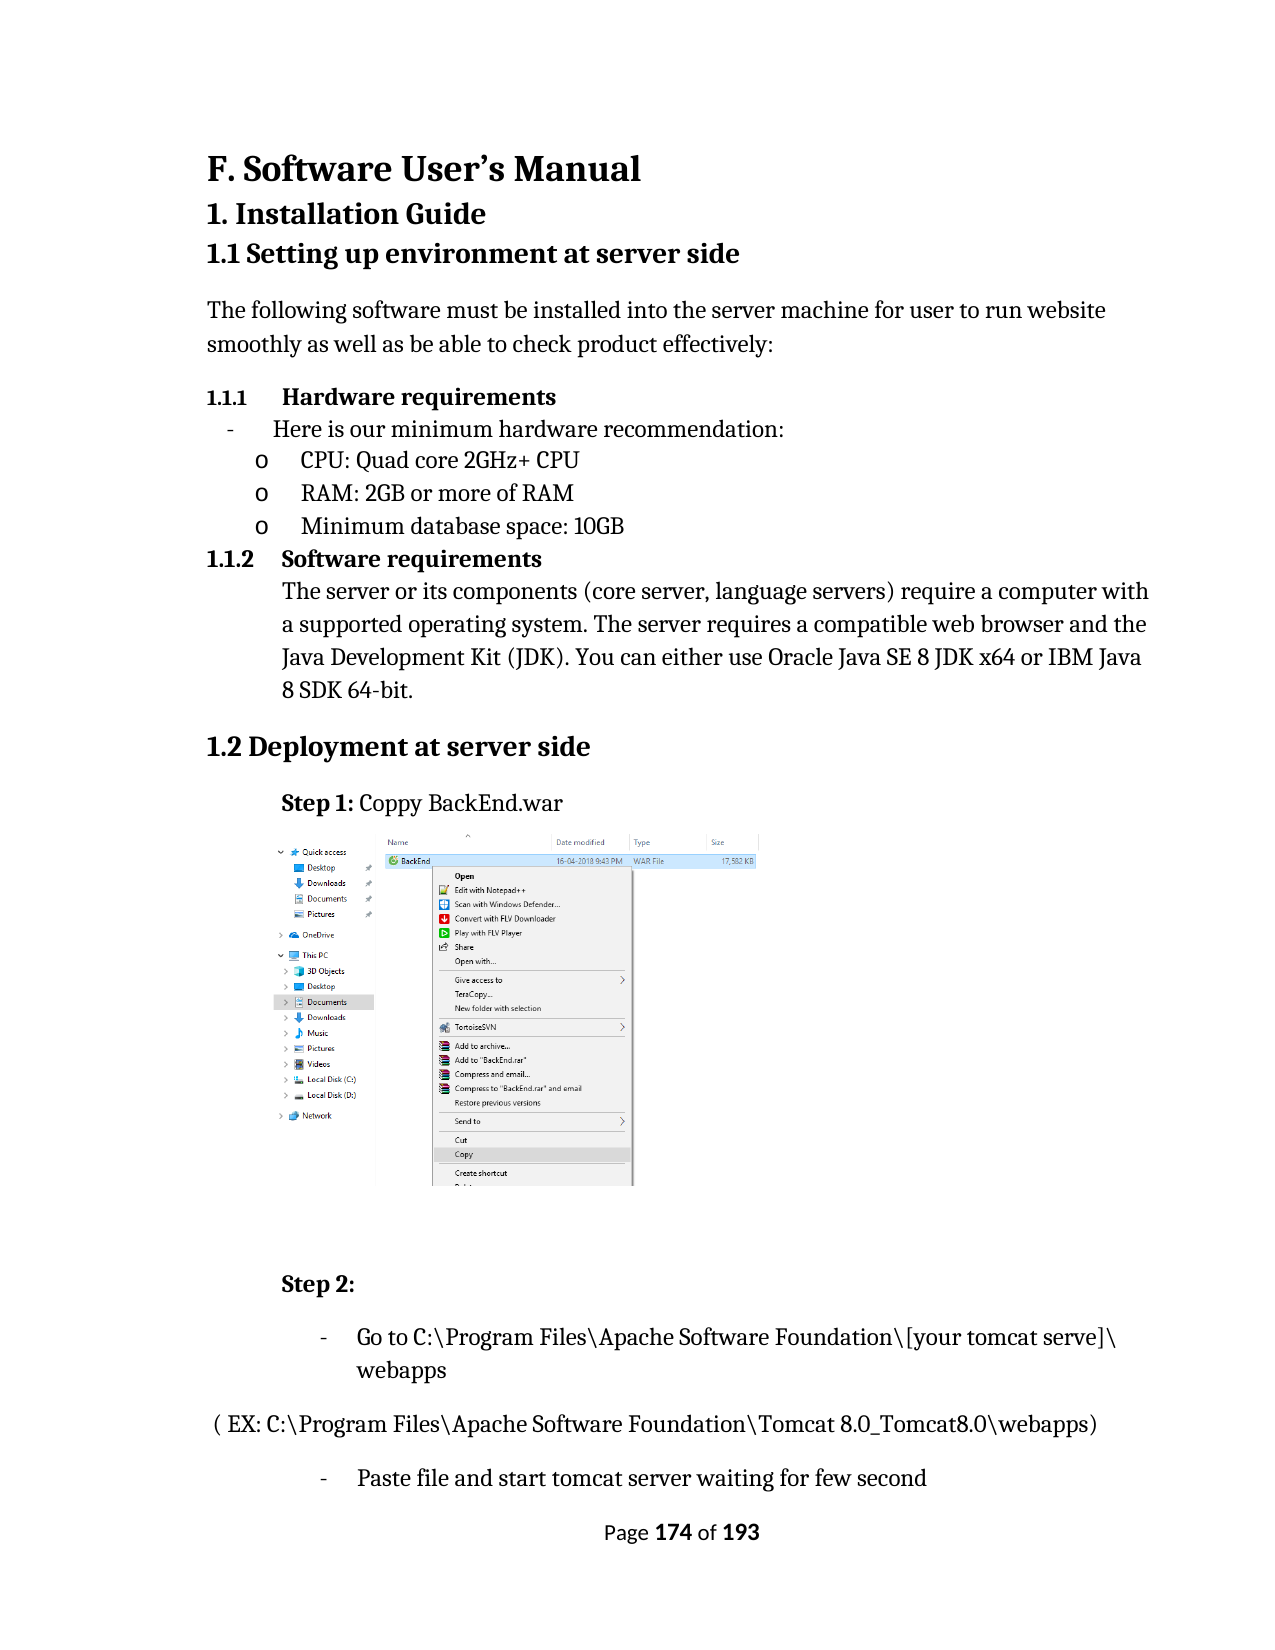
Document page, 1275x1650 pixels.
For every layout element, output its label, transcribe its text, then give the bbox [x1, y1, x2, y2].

list RAM: 2GB or more of RAM [254, 479, 1157, 509]
text ( EX: C:\Program Files\Apache Software Foundation\Tomcat 8.0_Tomcat8.0\webapps) [207, 1410, 1157, 1439]
text F. Software User’s Manual 1. Installation Guide 1.1 Setting up environment at server side [207, 148, 1157, 271]
list Here is our minimum hardware recommendation: [226, 415, 1157, 444]
list The server or its components (core server, language servers) require a computer with a supported operating system. The server requires a compatible web browser and the Java Development Kit (JDK). You can either use Oracle Java SE 8 JDK x64 or IBM Java 8 SDK 64-bit. [282, 577, 1157, 704]
list Paste file and start tomcat server waiting for few second [319, 1464, 1157, 1493]
list Software requirements [207, 545, 1157, 574]
list Go to C:\Program Files\Apache Software Foundation\[your tomcat serve]\webapps [319, 1323, 1157, 1385]
picture [273, 832, 769, 1186]
text Step 2: [207, 1269, 1157, 1298]
list Hardware requirements [207, 383, 1157, 412]
list Minimum database space: 10GB [254, 512, 1157, 542]
text 1.2 Deployment at server side [207, 730, 1157, 763]
text The following software must be installed into the server machine for user to run website smoothly as well as be able to check product effectively: [207, 296, 1157, 358]
text Step 1: Coppy BackEnd.war [207, 789, 1157, 818]
list CPU: Quad core 2GHz+ CPU [254, 446, 1157, 476]
